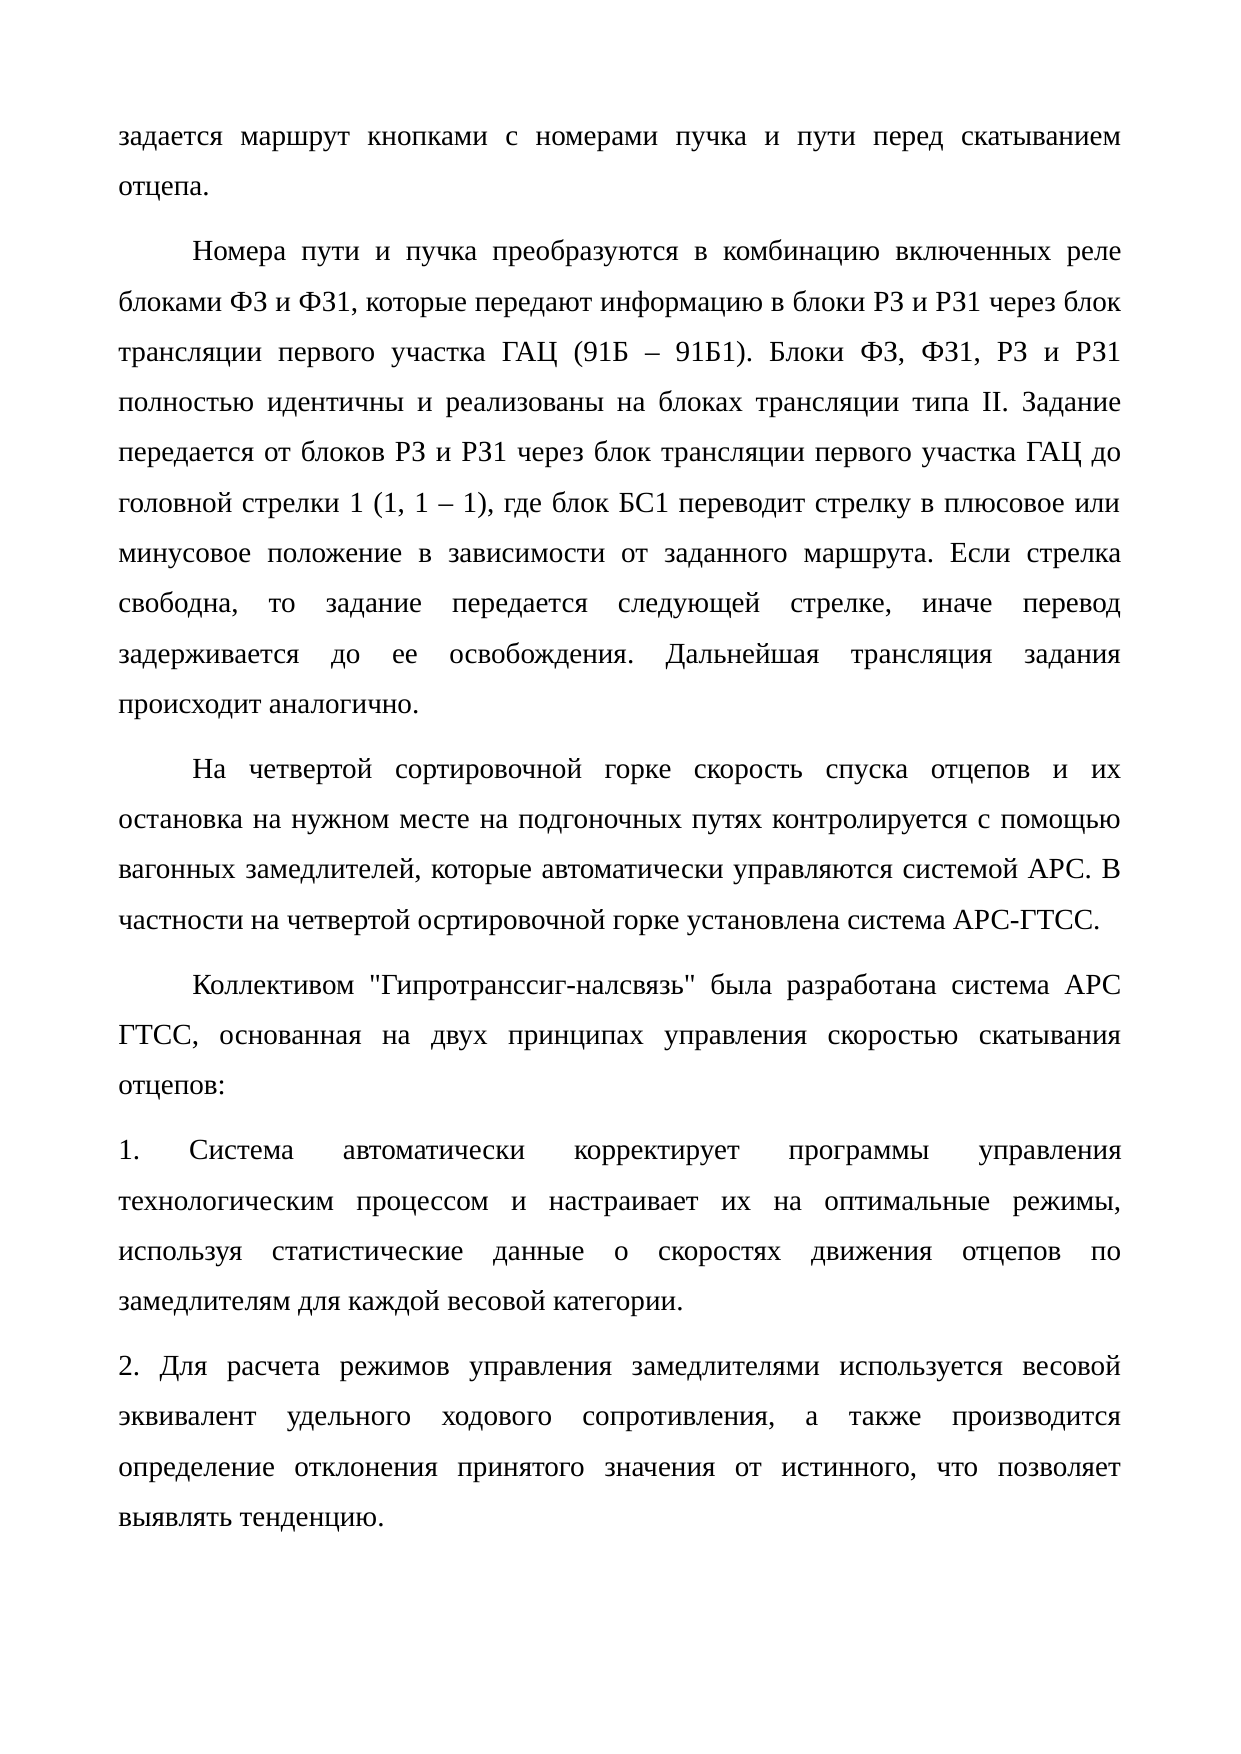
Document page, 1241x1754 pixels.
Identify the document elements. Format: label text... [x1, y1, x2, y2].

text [118, 118, 1122, 202]
text Номера пути и пучка преобразуются в комбинацию включенных реле блоками ФЗ и ФЗ1, которые передают информацию в блоки РЗ и РЗ1 через блок трансляции первого участка ГАЦ (91Б – 91Б1). Блоки ФЗ, ФЗ1, РЗ и РЗ1 полностью идентичны и реализованы на блоках трансляции типа II. Задание передается от блоков РЗ и РЗ1 через блок трансляции первого участка ГАЦ до головной стрелки 1 (1, 1 – 1), где блок БС1 переводит стрелку в плюсовое или минусовое положение в зависимости от заданного маршрута. Если стрелка свободна, то задание передается следующей стрелке, иначе перевод задерживается до ее освобождения. Дальнейшая трансляция задания происходит аналогично. [118, 233, 1122, 720]
text Коллективом "Гипротранссиг-налсвязь" была разработана система АРС ГТСС, основанная на двух принципах управления скоростью скатывания отцепов: [118, 967, 1122, 1101]
text 1. Система автоматически корректирует программы управления технологическим процессом и настраивает их на оптимальные режимы, используя статистические данные о скоростях движения отцепов по замедлителям для каждой весовой категории. [118, 1132, 1122, 1317]
text 2. Для расчета режимов управления замедлителями используется весовой эквивалент удельного ходового сопротивления, а также производится определение отклонения принятого значения от истинного, что позволяет выявлять тенденцию. [118, 1348, 1122, 1533]
text На четвертой сортировочной горке скорость спуска отцепов и их остановка на нужном месте на подгоночных путях контролируется с помощью вагонных замедлителей, которые автоматически управляются системой АРС. В частности на четвертой осртировочной горке установлена система АРС-ГТСС. [118, 751, 1122, 936]
